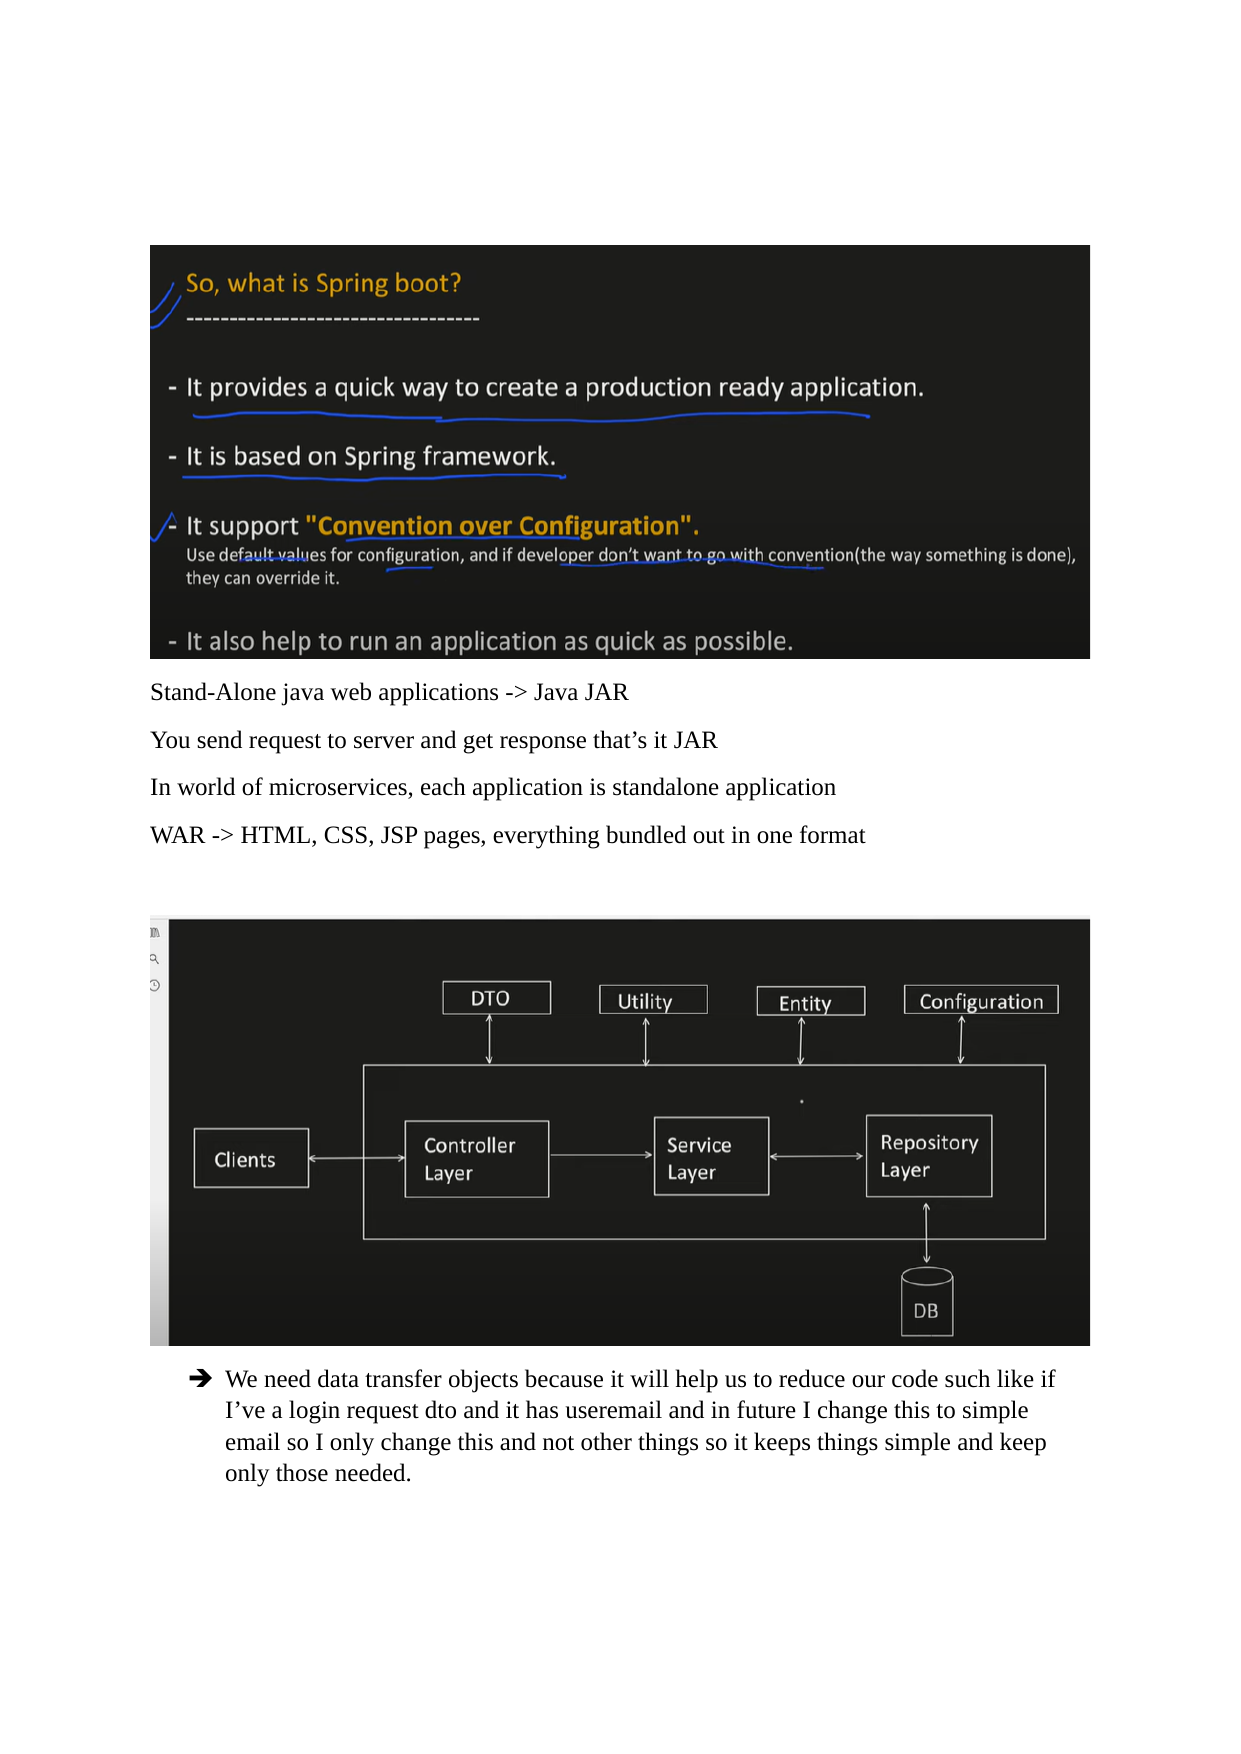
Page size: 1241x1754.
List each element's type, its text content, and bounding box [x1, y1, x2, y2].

text WAR -> HTML, CSS, JSP pages, everything bundled out in one format [150, 820, 1090, 849]
text You send request to server and get response that’s it JAR [150, 725, 1090, 753]
text In world of microservices, each application is standalone application [150, 772, 1090, 801]
picture [150, 915, 1091, 1346]
text Stand-Alone java web applications -> Java JAR [150, 677, 1090, 706]
list We need data transfer objects because it will help us to reduce our code such like if I’ve a login request dto and it has useremail and in future I change this to simple email so I only change this and not other things so it keeps things simple and keep only those needed. [187, 1364, 1090, 1486]
picture [150, 245, 1091, 659]
